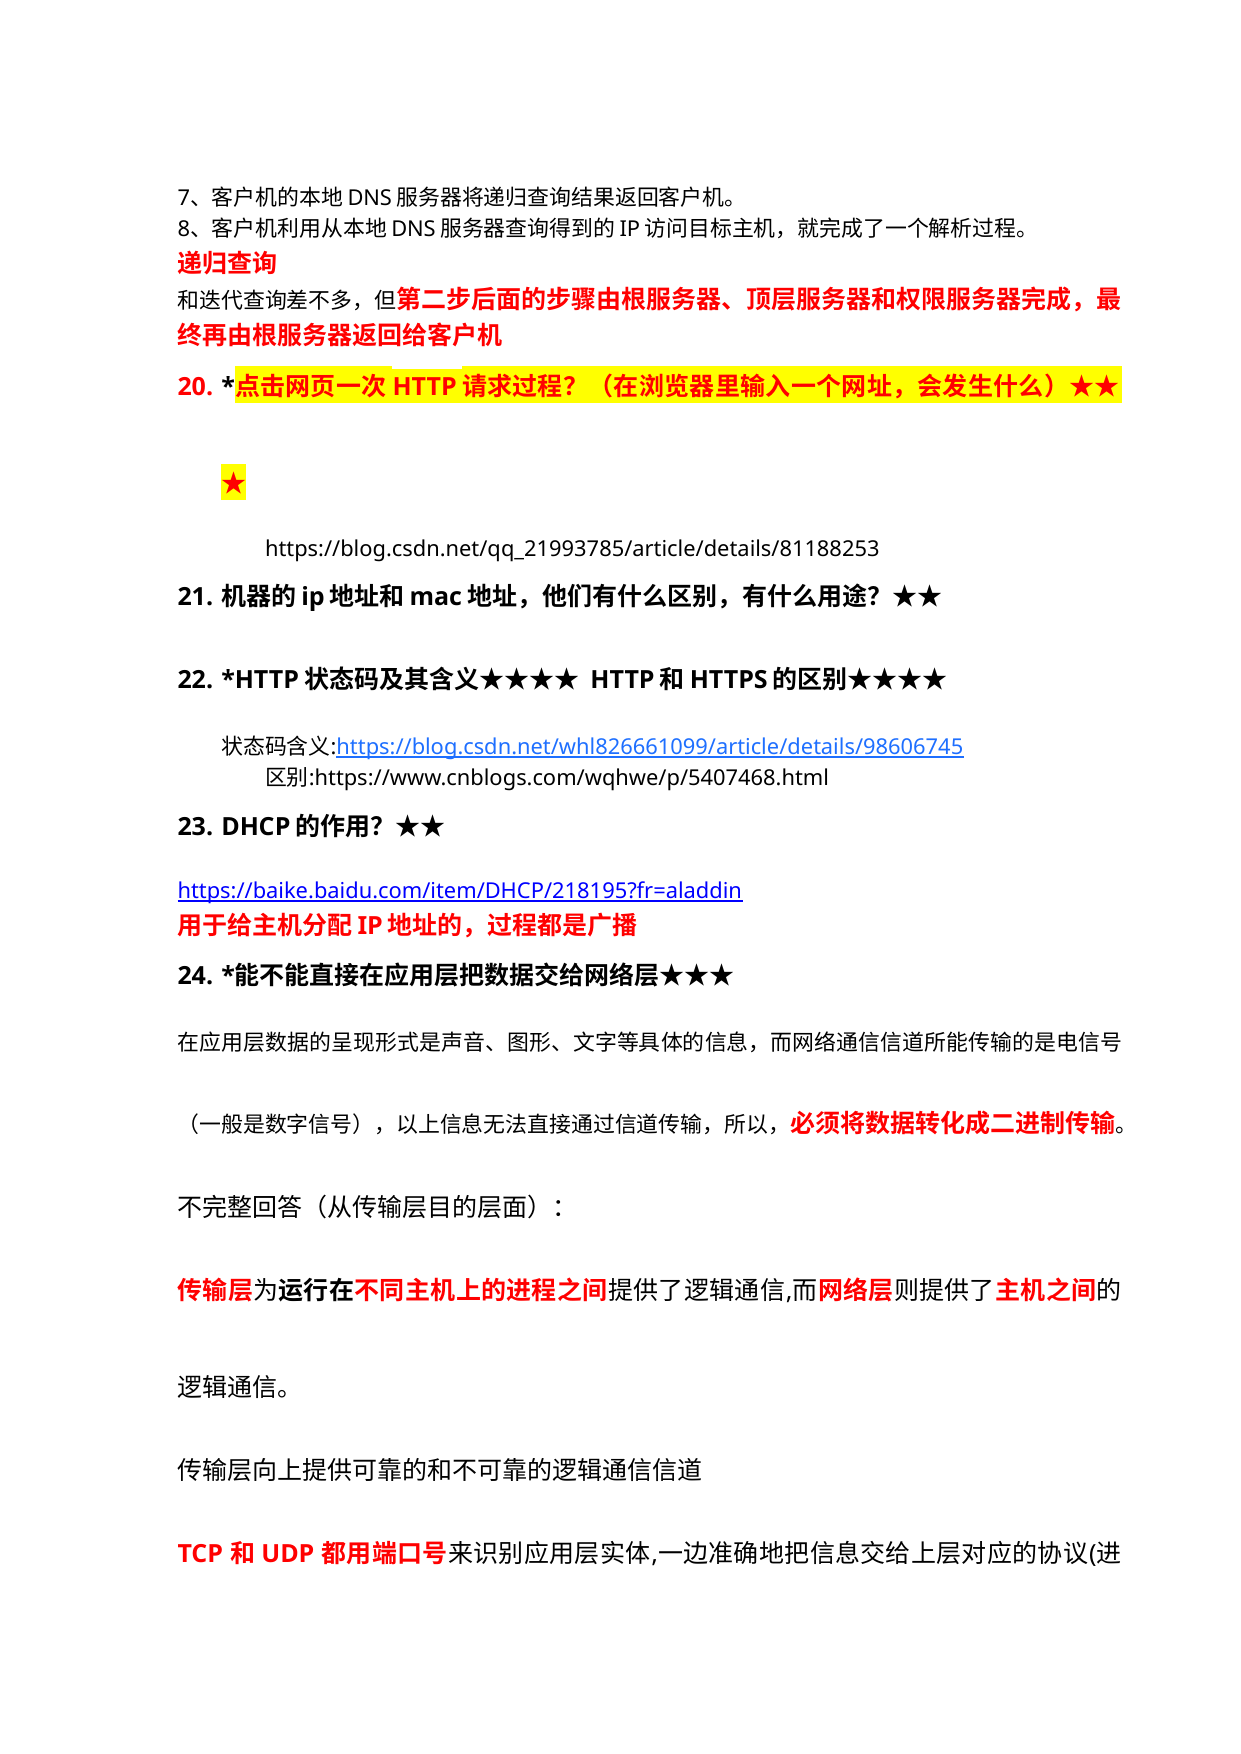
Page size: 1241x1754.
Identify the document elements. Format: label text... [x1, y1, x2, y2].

text https://blog.csdn.net/qq_21993785/article/details/81188253 [221, 533, 1122, 562]
text 状态码含义:https://blog.csdn.net/whl826661099/article/details/98606745 [177, 729, 1122, 760]
text 区别:https://www.cnblogs.com/wqhwe/p/5407468.html [221, 760, 1122, 792]
text 不完整回答（从传输层目的层面）： [177, 1173, 1122, 1238]
text https://baike.baidu.com/item/DHCP/218195?fr=aladdin [177, 875, 1122, 905]
text 7、客户机的本地DNS服务器将递归查询结果返回客户机。 [177, 180, 1122, 211]
text 在应用层数据的呈现形式是声音、图形、文字等具体的信息，而网络通信信道所能传输的是电信号（一般是数字信号），以上信息无法直接通过信道传输，所以，必须将数据转化成二进制传输。 [177, 1024, 1122, 1154]
subtitle 机器的ip地址和mac地址，他们有什么区别，有什么用途？★★ [177, 562, 1122, 627]
subtitle DHCP的作用？★★ [177, 792, 1122, 857]
subtitle *点击网页一次HTTP请求过程？（在浏览器里输入一个网址，会发生什么）★★★ [177, 352, 1122, 514]
subtitle *HTTP状态码及其含义★★★★ HTTP和HTTPS的区别★★★★ [177, 646, 1122, 711]
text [177, 1519, 1122, 1584]
text 递归查询 [177, 243, 1122, 279]
text 传输层向上提供可靠的和不可靠的逻辑通信信道 [177, 1436, 1122, 1501]
text 传输层为运行在不同主机上的进程之间提供了逻辑通信,而网络层则提供了主机之间的逻辑通信。 [177, 1256, 1122, 1418]
subtitle *能不能直接在应用层把数据交给网络层★★★ [177, 941, 1122, 1006]
text 用于给主机分配IP地址的，过程都是广播 [177, 905, 1122, 941]
text 和迭代查询差不多，但第二步后面的步骤由根服务器、顶层服务器和权限服务器完成，最终再由根服务器返回给客户机 [177, 279, 1122, 352]
text 8、客户机利用从本地DNS服务器查询得到的IP访问目标主机，就完成了一个解析过程。 [177, 211, 1122, 243]
